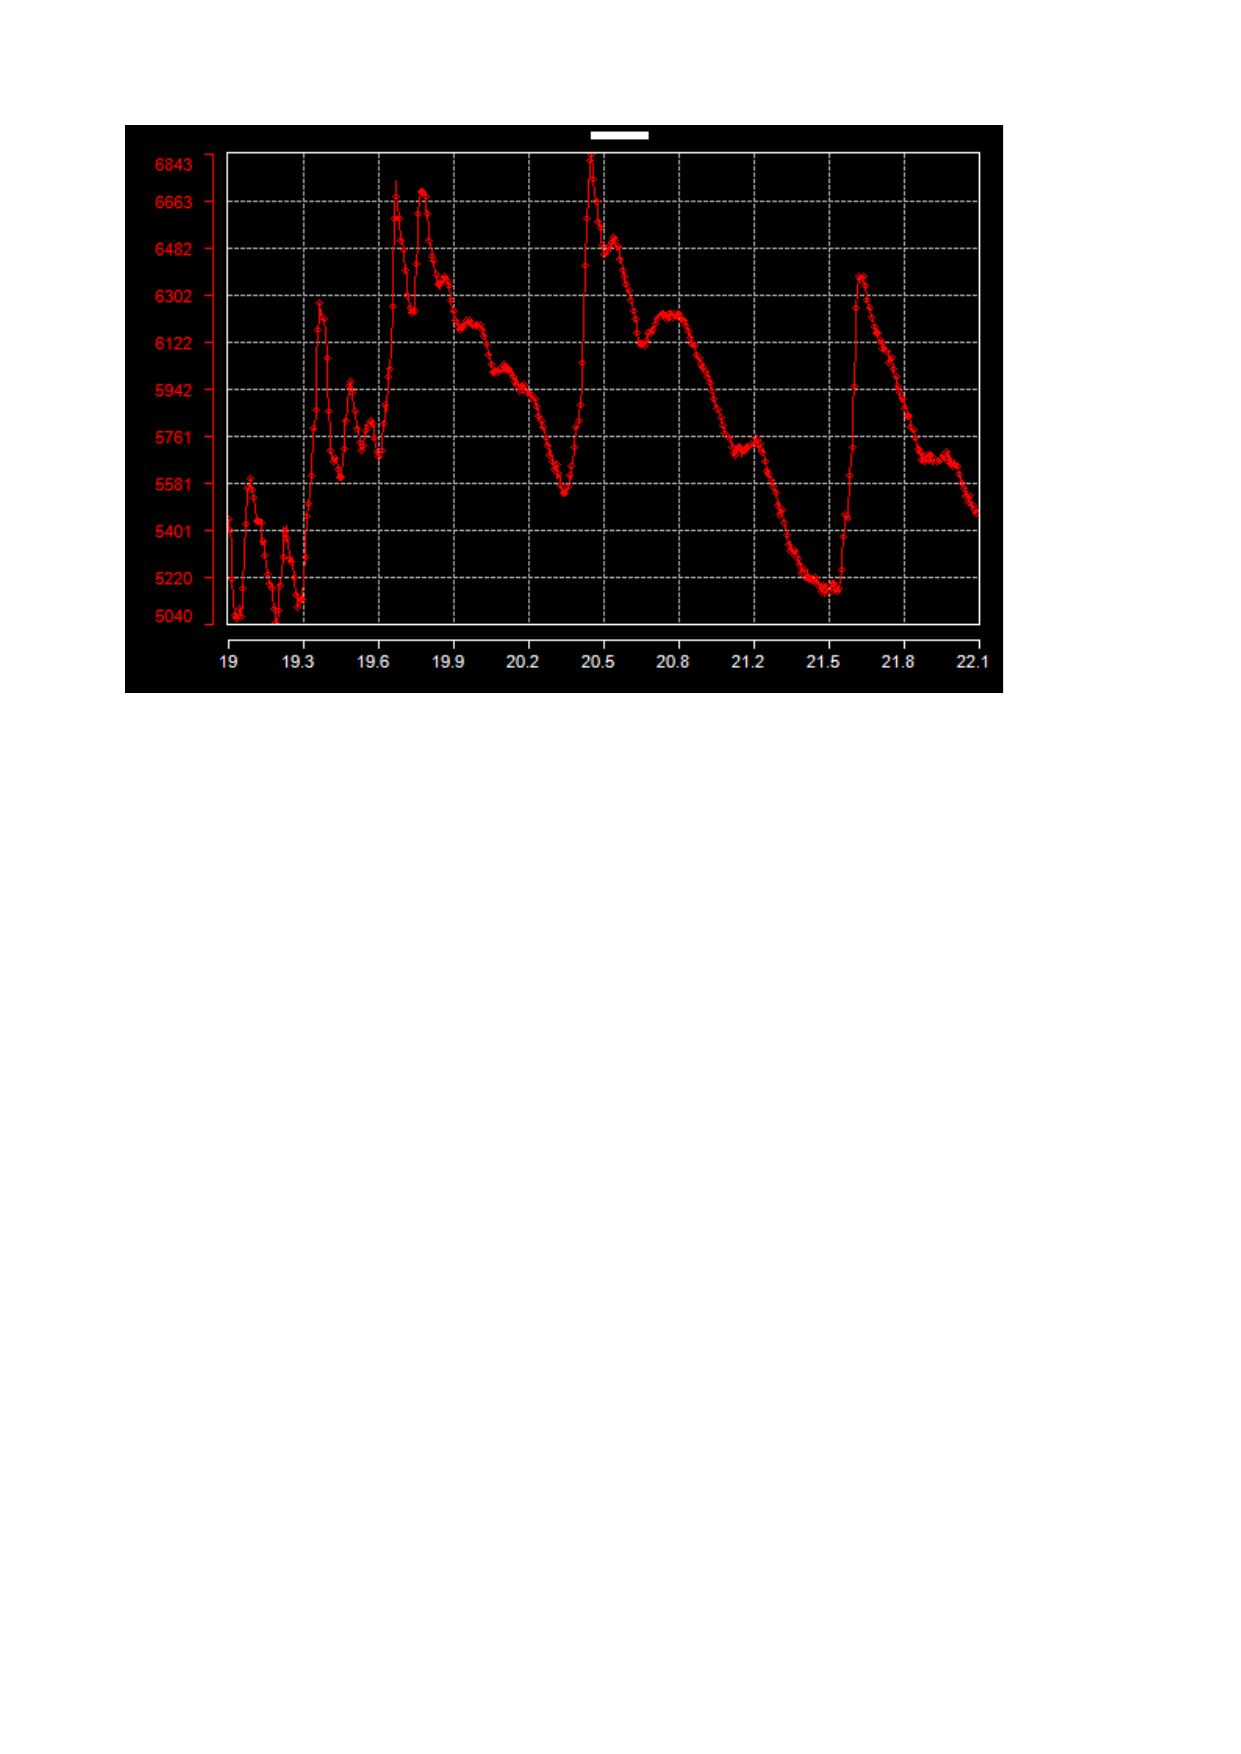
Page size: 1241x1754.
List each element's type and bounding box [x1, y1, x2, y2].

picture [125, 125, 1004, 693]
